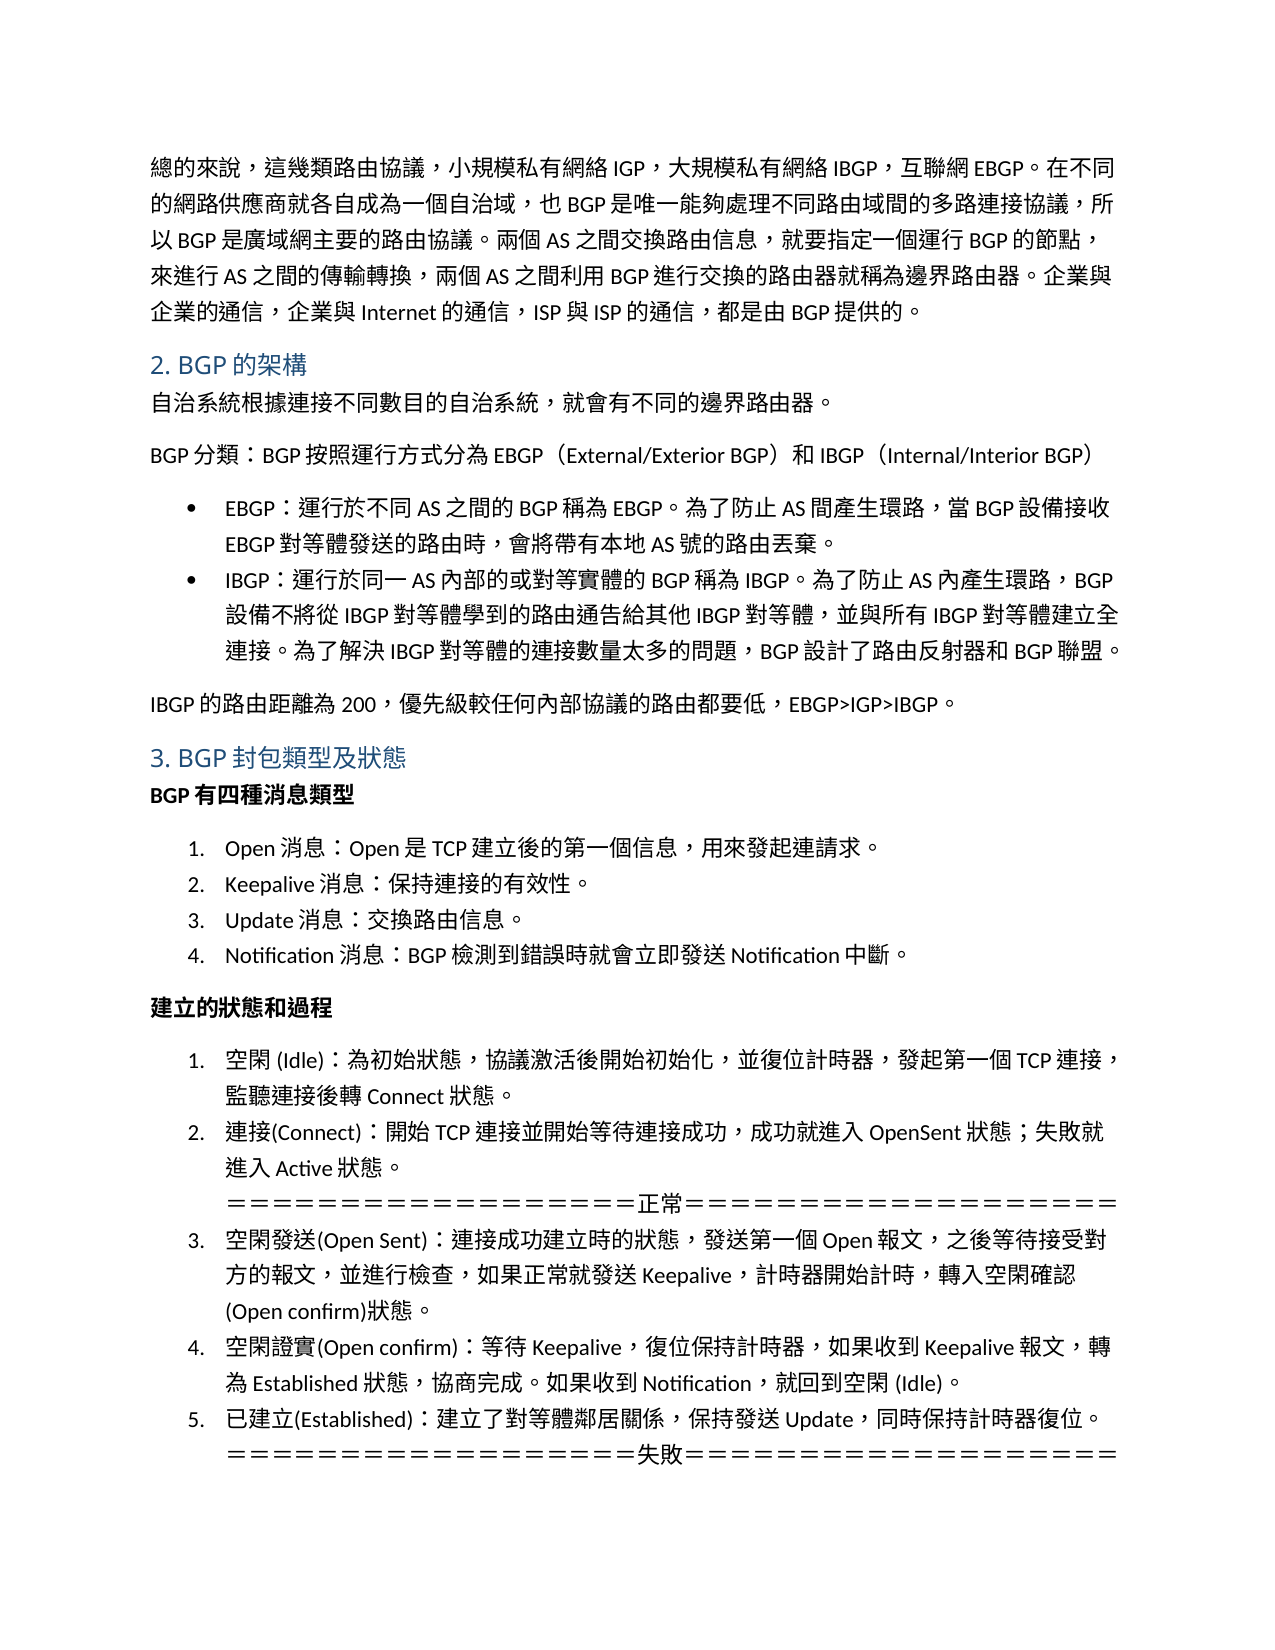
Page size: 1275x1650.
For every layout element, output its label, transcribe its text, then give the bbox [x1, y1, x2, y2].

list Open消息：Open是TCP建立後的第一個信息，用來發起連請求。 [187, 830, 1125, 863]
subtitle 3. BGP封包類型及狀態 [150, 738, 1125, 774]
text BGP有四種消息類型 [150, 777, 1125, 811]
list 連接(Connect)：開始TCP連接並開始等待連接成功，成功就進入OpenSent狀態；失敗就進入Active狀態。 [187, 1114, 1125, 1183]
list 空閑發送(Open Sent)：連接成功建立時的狀態，發送第一個Open報文，之後等待接受對方的報文，並進行檢查，如果正常就發送Keepalive，計時器開始計時，轉入空閑確認(Open confirm)狀態。 [187, 1221, 1125, 1326]
list Update消息：交換路由信息。 [187, 901, 1125, 935]
text 總的來說，這幾類路由協議，小規模私有網絡IGP，大規模私有網絡IBGP，互聯網EBGP。在不同的網路供應商就各自成為一個自治域，也BGP是唯一能夠處理不同路由域間的多路連接協議，所以BGP是廣域網主要的路由協議。兩個AS之間交換路由信息，就要指定一個運行BGP的節點，來進行AS之間的傳輸轉換，兩個AS之間利用BGP進行交換的路由器就稱為邊界路由器。企業與企業的通信，企業與Internet的通信，ISP與ISP的通信，都是由BGP提供的。 [150, 150, 1125, 327]
list 空閑證實(Open confirm)：等待Keepalive，復位保持計時器，如果收到Keepalive報文，轉為Established狀態，協商完成。如果收到Notification，就回到空閑 (Idle)。 [187, 1329, 1125, 1398]
list ＝＝＝＝＝＝＝＝＝＝＝＝＝＝＝＝＝＝失敗＝＝＝＝＝＝＝＝＝＝＝＝＝＝＝＝＝＝＝ [225, 1436, 1125, 1470]
text 自治系統根據連接不同數目的自治系統，就會有不同的邊界路由器。 [150, 385, 1125, 418]
text IBGP的路由距離為200，優先級較任何內部協議的路由都要低，EBGP>IGP>IBGP。 [150, 686, 1125, 719]
list Keepalive消息：保持連接的有效性。 [187, 866, 1125, 899]
list ＝＝＝＝＝＝＝＝＝＝＝＝＝＝＝＝＝＝正常＝＝＝＝＝＝＝＝＝＝＝＝＝＝＝＝＝＝＝ [225, 1186, 1125, 1219]
list Notification消息：BGP檢測到錯誤時就會立即發送Notification中斷。 [187, 937, 1125, 971]
text BGP分類：BGP按照運行方式分為EBGP（External/Exterior BGP）和IBGP（Internal/Interior BGP） [150, 437, 1125, 471]
subtitle 2. BGP的架構 [150, 346, 1125, 382]
list 已建立(Established)：建立了對等體鄰居關係，保持發送Update，同時保持計時器復位。 [187, 1401, 1125, 1434]
list IBGP：運行於同一AS內部的或對等實體的BGP稱為IBGP。為了防止AS內產生環路，BGP設備不將從IBGP對等體學到的路由通告給其他IBGP對等體，並與所有IBGP對等體建立全連接。為了解決IBGP對等體的連接數量太多的問題，BGP設計了路由反射器和BGP聯盟。 [187, 562, 1125, 666]
text 建立的狀態和過程 [150, 990, 1125, 1023]
list 空閑 (Idle)：為初始狀態，協議激活後開始初始化，並復位計時器，發起第一個TCP連接，監聽連接後轉Connect狀態。 [187, 1042, 1125, 1111]
list EBGP：運行於不同AS之間的BGP稱為EBGP。為了防止AS間產生環路，當BGP設備接收EBGP對等體發送的路由時，會將帶有本地AS號的路由丟棄。 [187, 490, 1125, 559]
